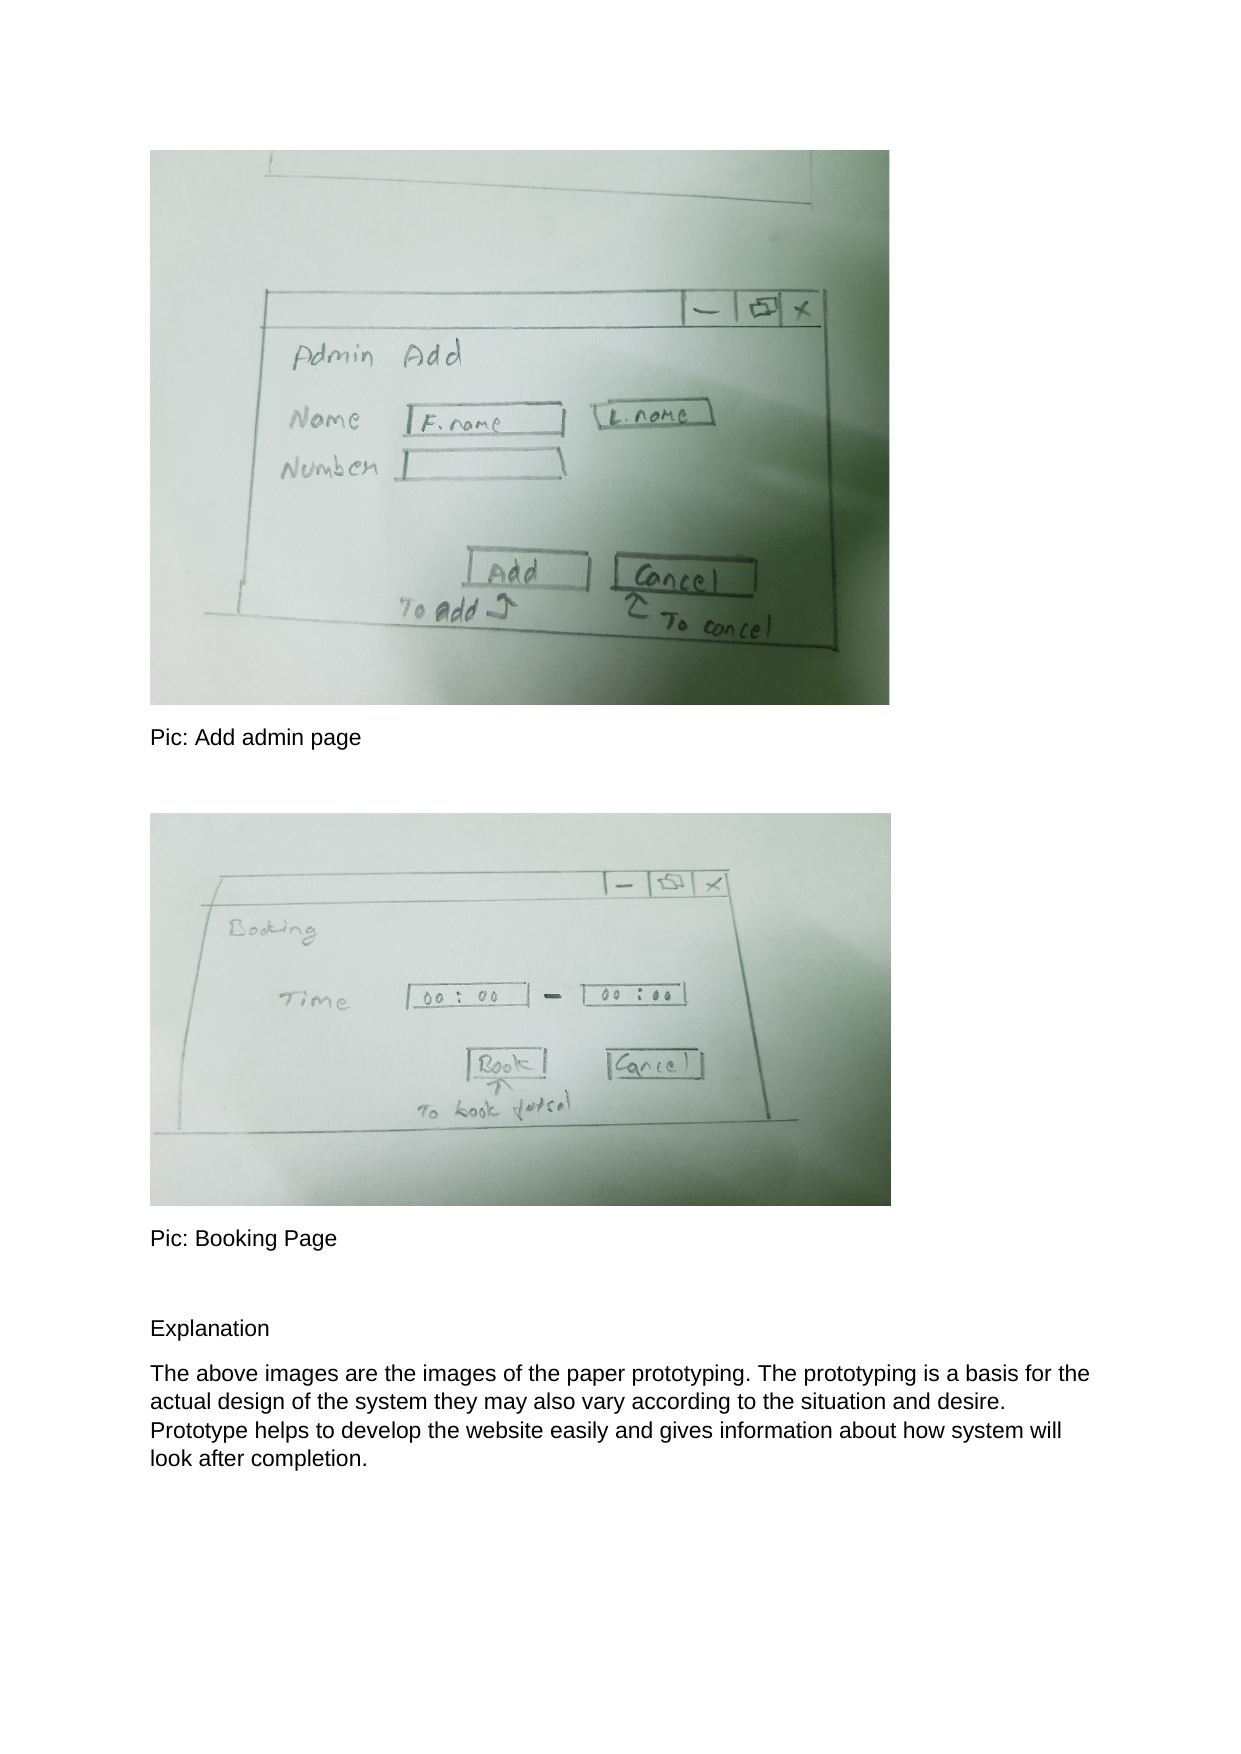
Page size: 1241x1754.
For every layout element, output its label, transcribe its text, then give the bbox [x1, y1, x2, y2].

text Pic: Add admin page [150, 723, 1090, 750]
picture [150, 150, 890, 705]
text Explanation [150, 1315, 1090, 1341]
text Pic: Booking Page [150, 1224, 1090, 1251]
picture [150, 813, 891, 1206]
text The above images are the images of the paper prototyping. The prototyping is a basis for the actual design of the system they may also vary according to the situation and desire. Prototype helps to develop the website easily and gives information about how system will look after completion. [150, 1360, 1090, 1471]
